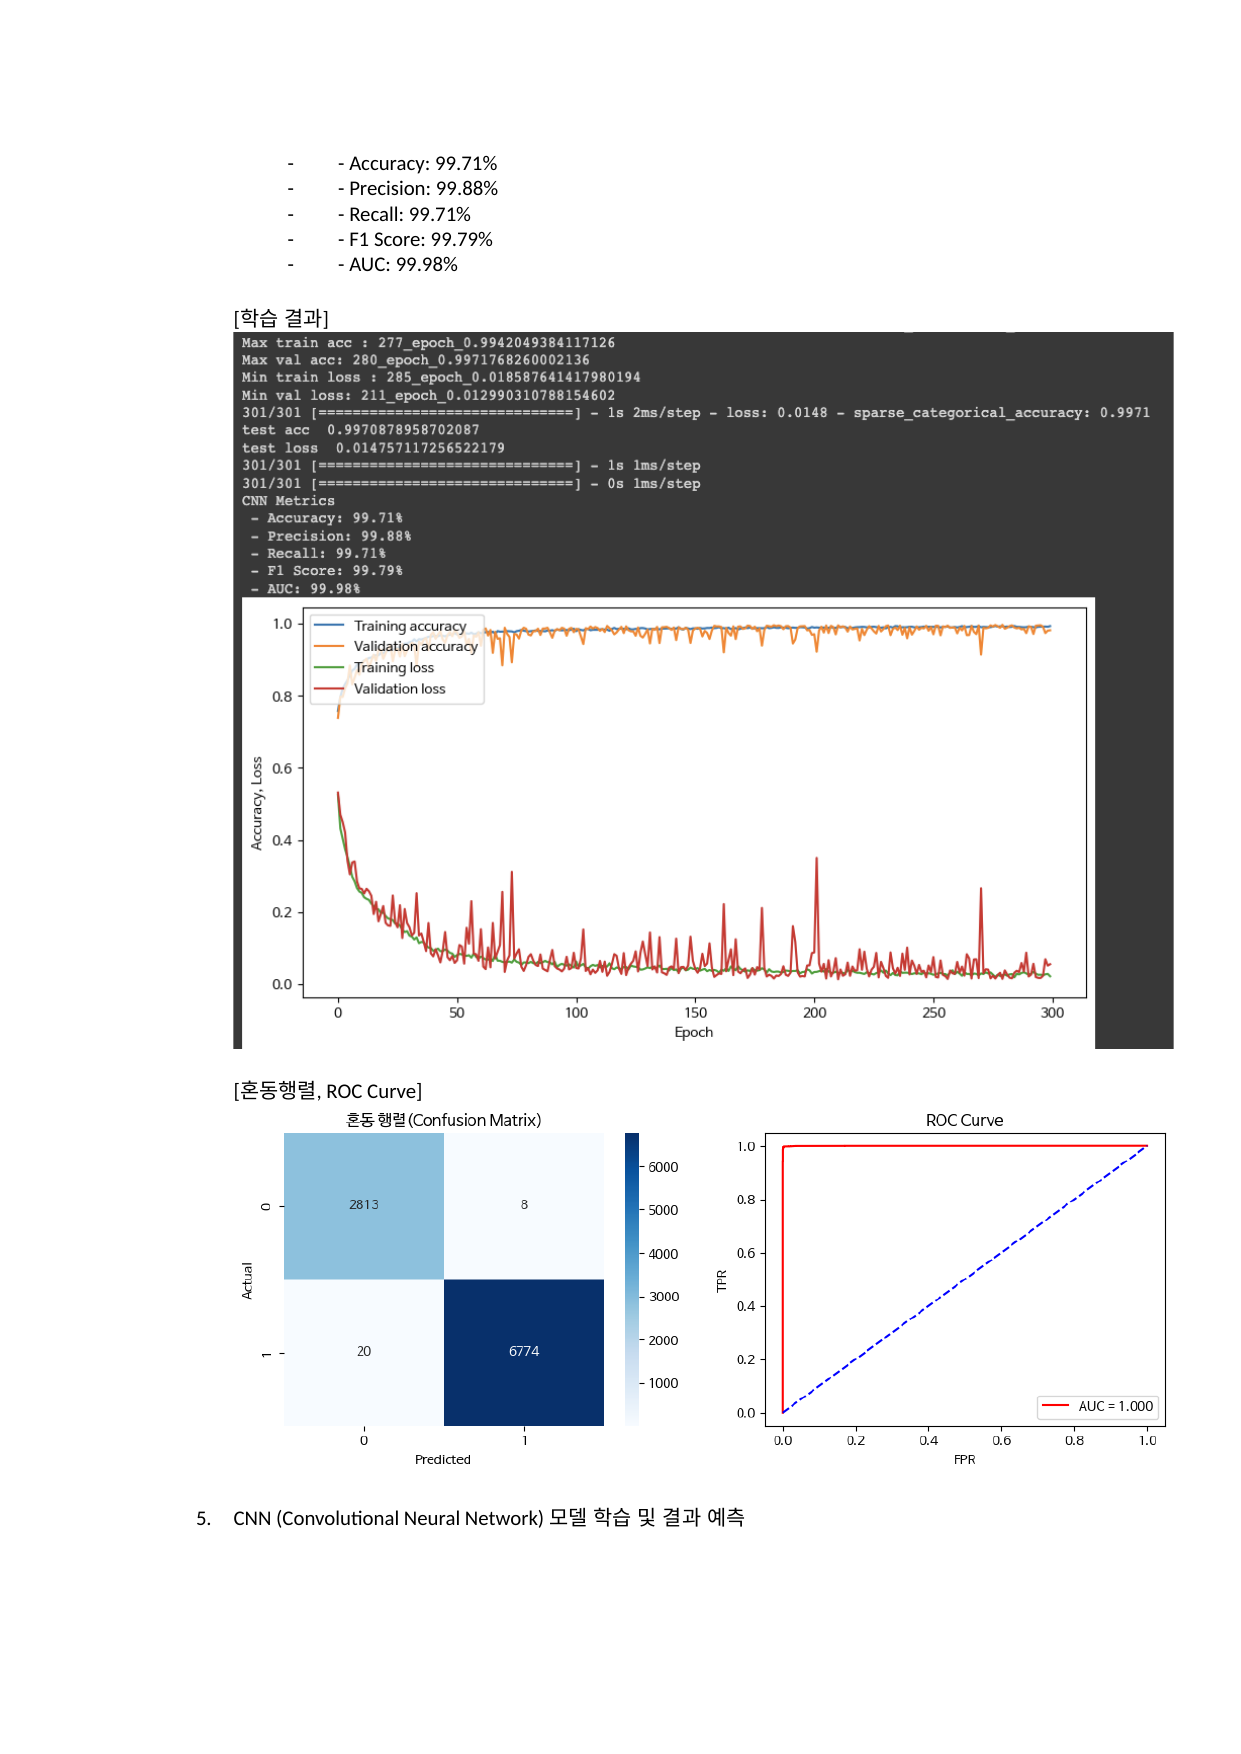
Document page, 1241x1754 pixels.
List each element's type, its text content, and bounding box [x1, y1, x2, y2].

list CNN (Convolutional Neural Network) 모델 학습 및 결과 예측 [196, 1501, 1090, 1531]
text [학습 결과] [233, 302, 1090, 332]
list - F1 Score: 99.79% [287, 226, 1090, 252]
list - Precision: 99.88% [287, 175, 1090, 201]
picture [233, 332, 1174, 1049]
list [혼동행렬, ROC Curve] [233, 1074, 1090, 1104]
picture [233, 1104, 1174, 1476]
list - Accuracy: 99.71% [287, 150, 1090, 175]
list - Recall: 99.71% [287, 201, 1090, 226]
list - AUC: 99.98% [287, 252, 1090, 277]
